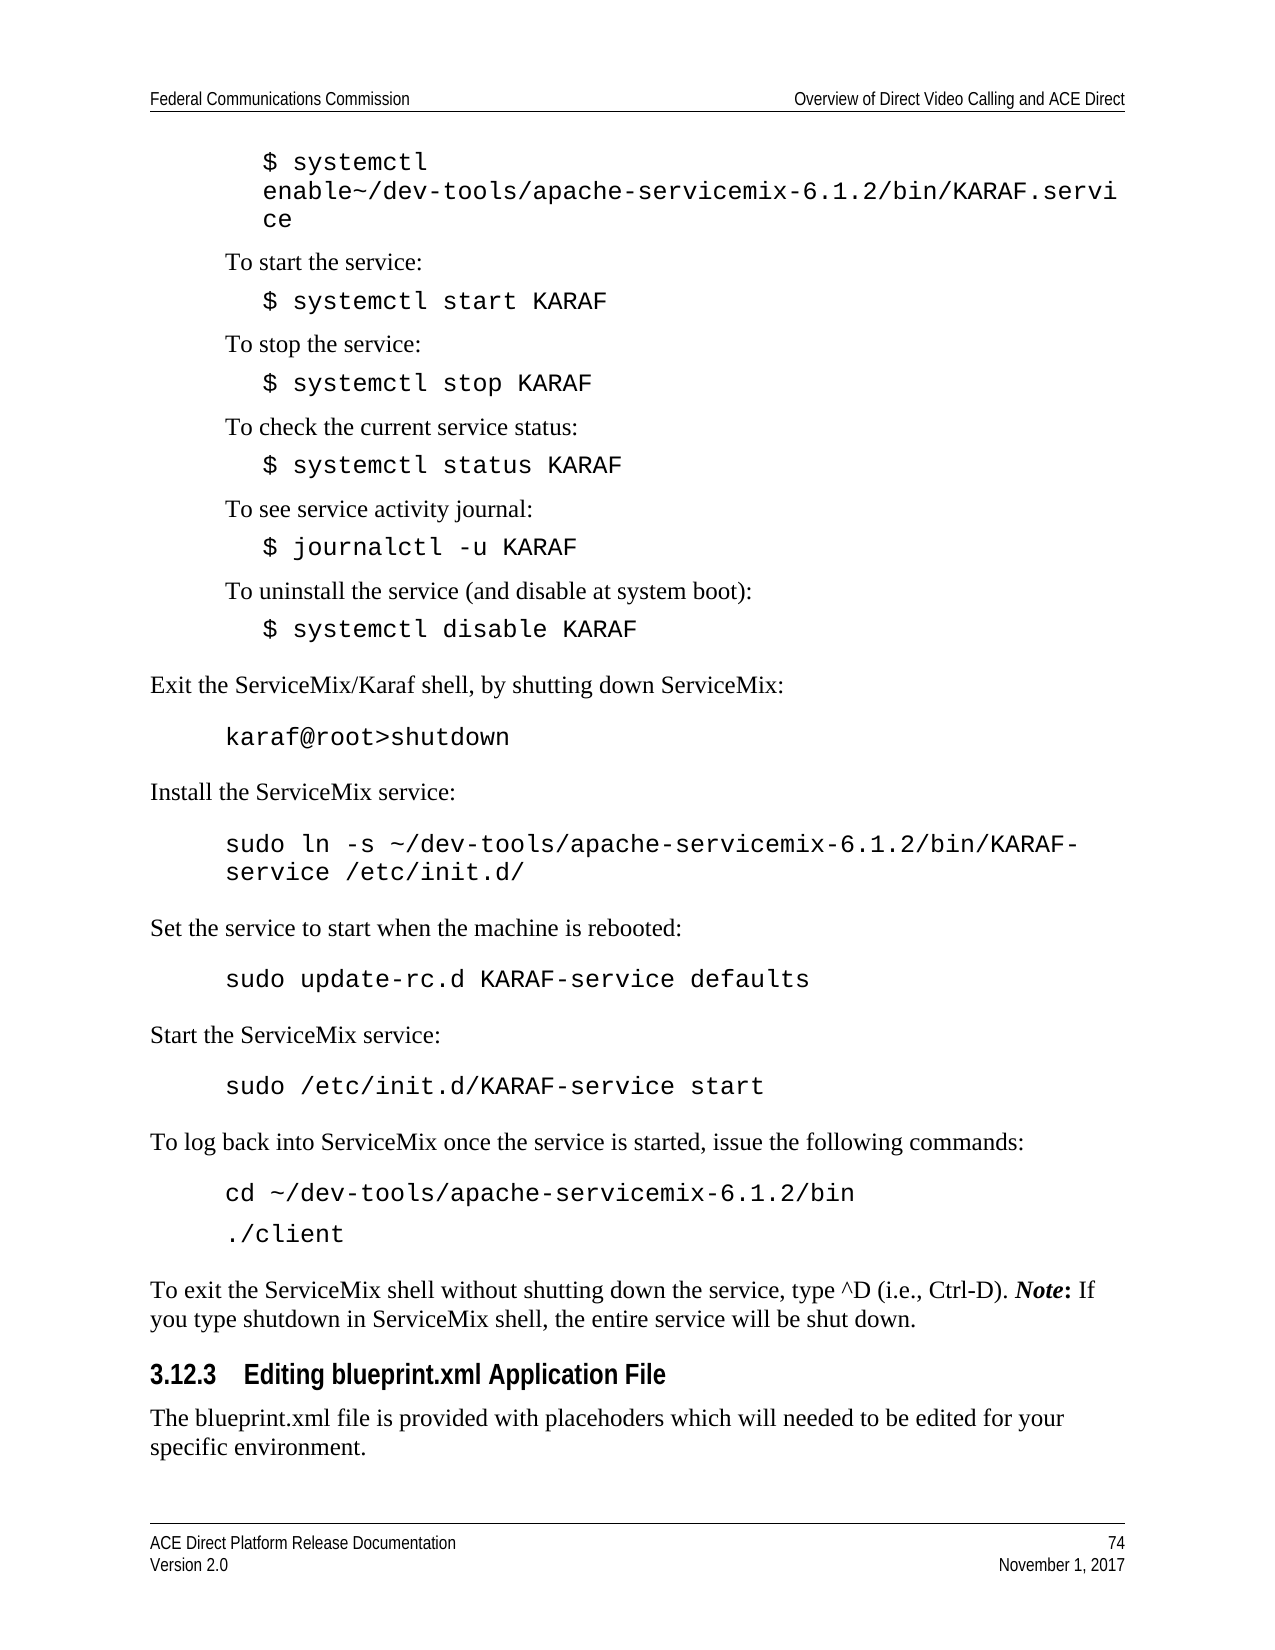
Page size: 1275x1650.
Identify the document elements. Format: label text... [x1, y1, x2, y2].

text Install the ServiceMix service: [150, 777, 1125, 806]
text Exit the ServiceMix/Karaf shell, by shutting down ServiceMix: [150, 670, 1125, 699]
subtitle Editing blueprint.xml Application File [150, 1357, 1125, 1391]
text $ journalctl -u KARAF [225, 535, 1125, 563]
text To see service activity journal: [225, 494, 1050, 522]
text To start the service: [225, 247, 1050, 276]
text cd ~/dev-tools/apache-servicemix-6.1.2/bin [225, 1181, 1125, 1209]
text ./client [225, 1222, 1125, 1250]
text $ systemctl stop KARAF [225, 371, 1125, 399]
text $ systemctl start KARAF [225, 289, 1125, 317]
text To exit the ServiceMix shell without shutting down the service, type ^D (i.e., Ctrl-D). Note: If you type shutdown in ServiceMix shell, the entire service will be shut down. [150, 1275, 1125, 1332]
text To uninstall the service (and disable at system boot): [225, 576, 1050, 604]
text To log back into ServiceMix once the service is started, issue the following commands: [150, 1127, 1125, 1156]
text sudo /etc/init.d/KARAF-service start [225, 1074, 1125, 1102]
text karaf@root>shutdown [225, 724, 1125, 752]
text $ systemctl disable KARAF [225, 617, 1125, 645]
text $ systemctl status KARAF [225, 453, 1125, 481]
text To check the current service status: [225, 412, 1050, 440]
text Start the ServiceMix service: [150, 1020, 1125, 1049]
text Set the service to start when the machine is rebooted: [150, 913, 1125, 942]
text sudo ln -s ~/dev-tools/apache-servicemix-6.1.2/bin/KARAF-service /etc/init.d/ [225, 831, 1125, 888]
text The blueprint.xml file is provided with placehoders which will needed to be edited for your specific environment. [150, 1403, 1125, 1461]
text $ systemctl enable~/dev-tools/apache-servicemix-6.1.2/bin/KARAF.service [225, 150, 1125, 235]
text sudo update-rc.d KARAF-service defaults [225, 967, 1125, 995]
text To stop the service: [225, 329, 1050, 358]
